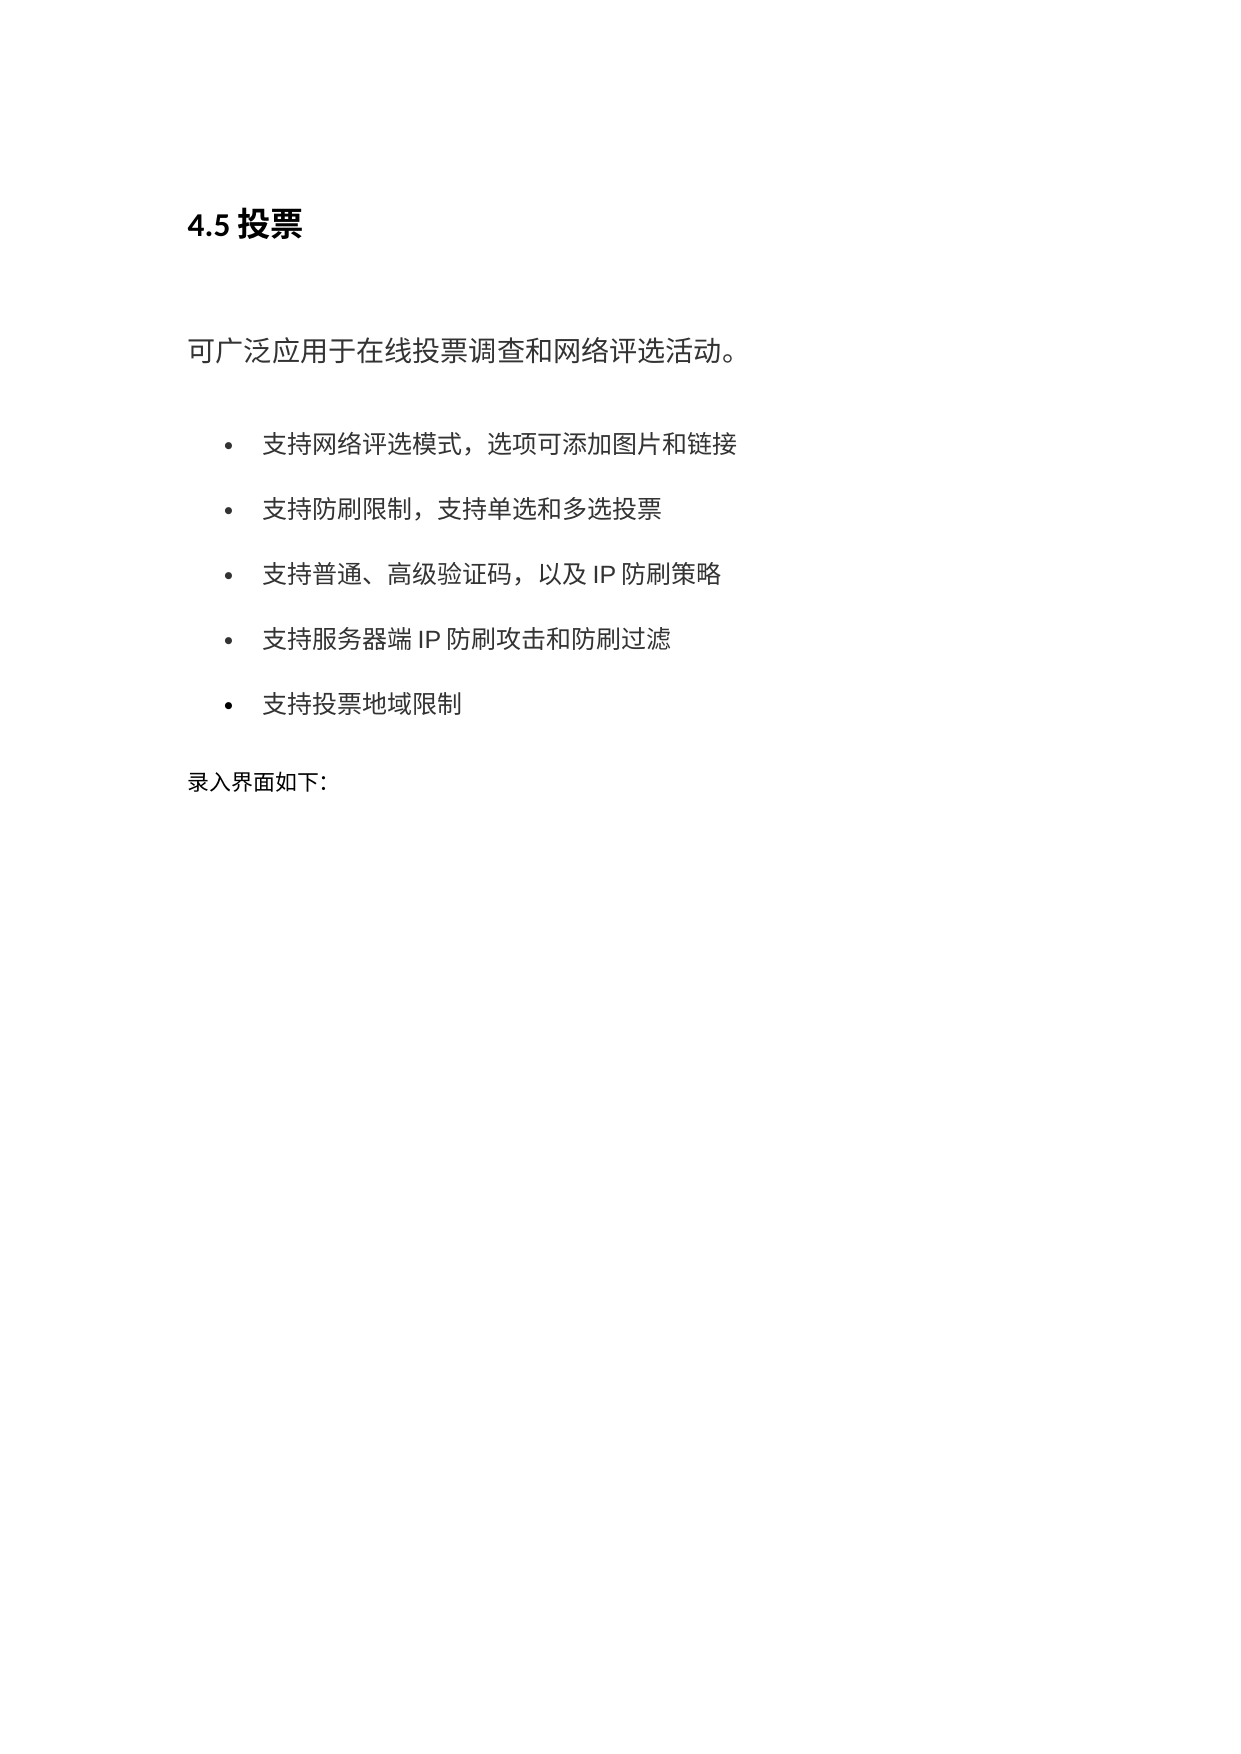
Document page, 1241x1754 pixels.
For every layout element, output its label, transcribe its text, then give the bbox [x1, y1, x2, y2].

text 录入界面如下： [187, 764, 1053, 797]
list 支持网络评选模式，选项可添加图片和链接 [225, 410, 1053, 475]
list 支持防刷限制，支持单选和多选投票 [225, 475, 1053, 540]
list 支持普通、高级验证码，以及IP防刷策略 [225, 540, 1053, 605]
list 支持服务器端IP防刷攻击和防刷过滤 [225, 605, 1053, 670]
list 支持投票地域限制 [225, 670, 1053, 735]
text 可广泛应用于在线投票调查和网络评选活动。 [187, 316, 1053, 381]
subtitle 4.5投票 [187, 189, 1053, 254]
